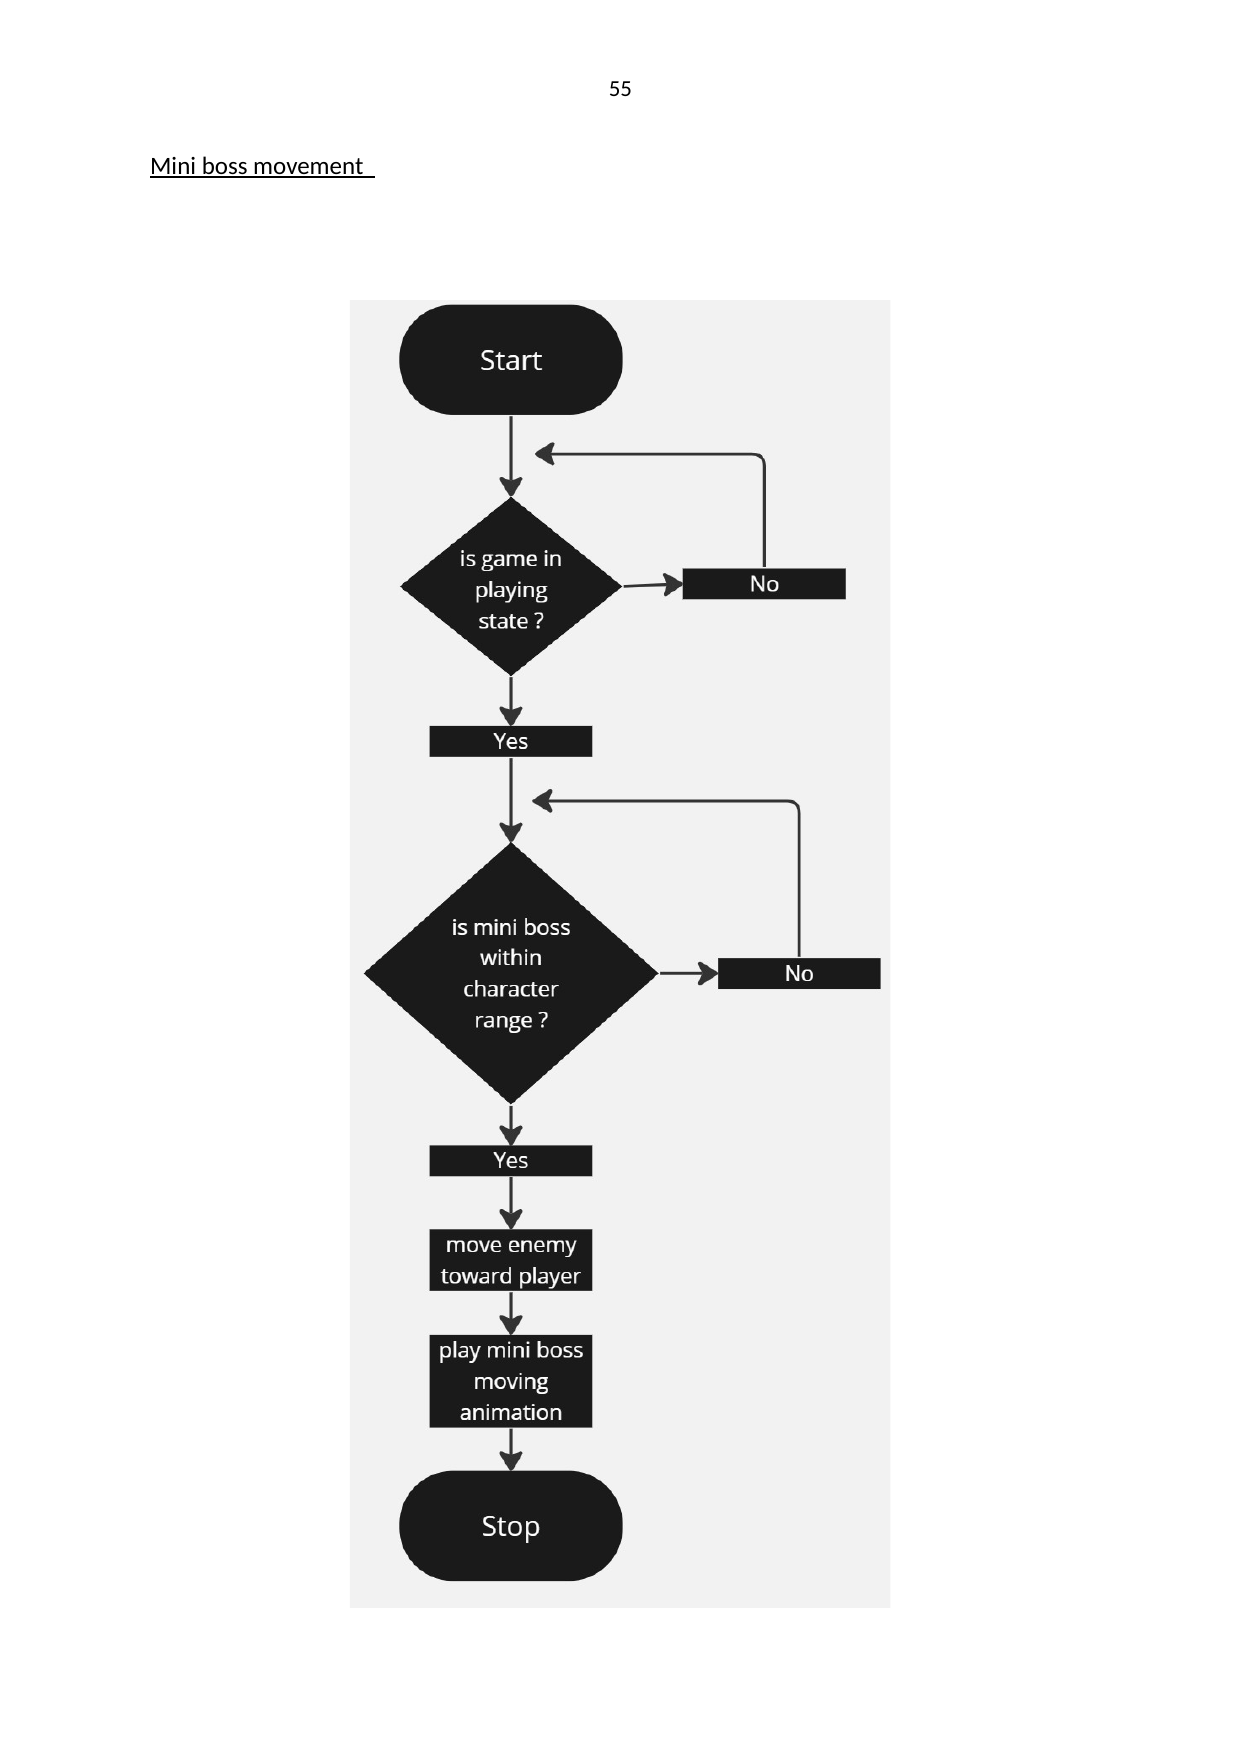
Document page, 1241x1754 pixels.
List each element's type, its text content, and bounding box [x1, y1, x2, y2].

text Mini boss movement [150, 150, 1090, 181]
picture [349, 300, 891, 1608]
